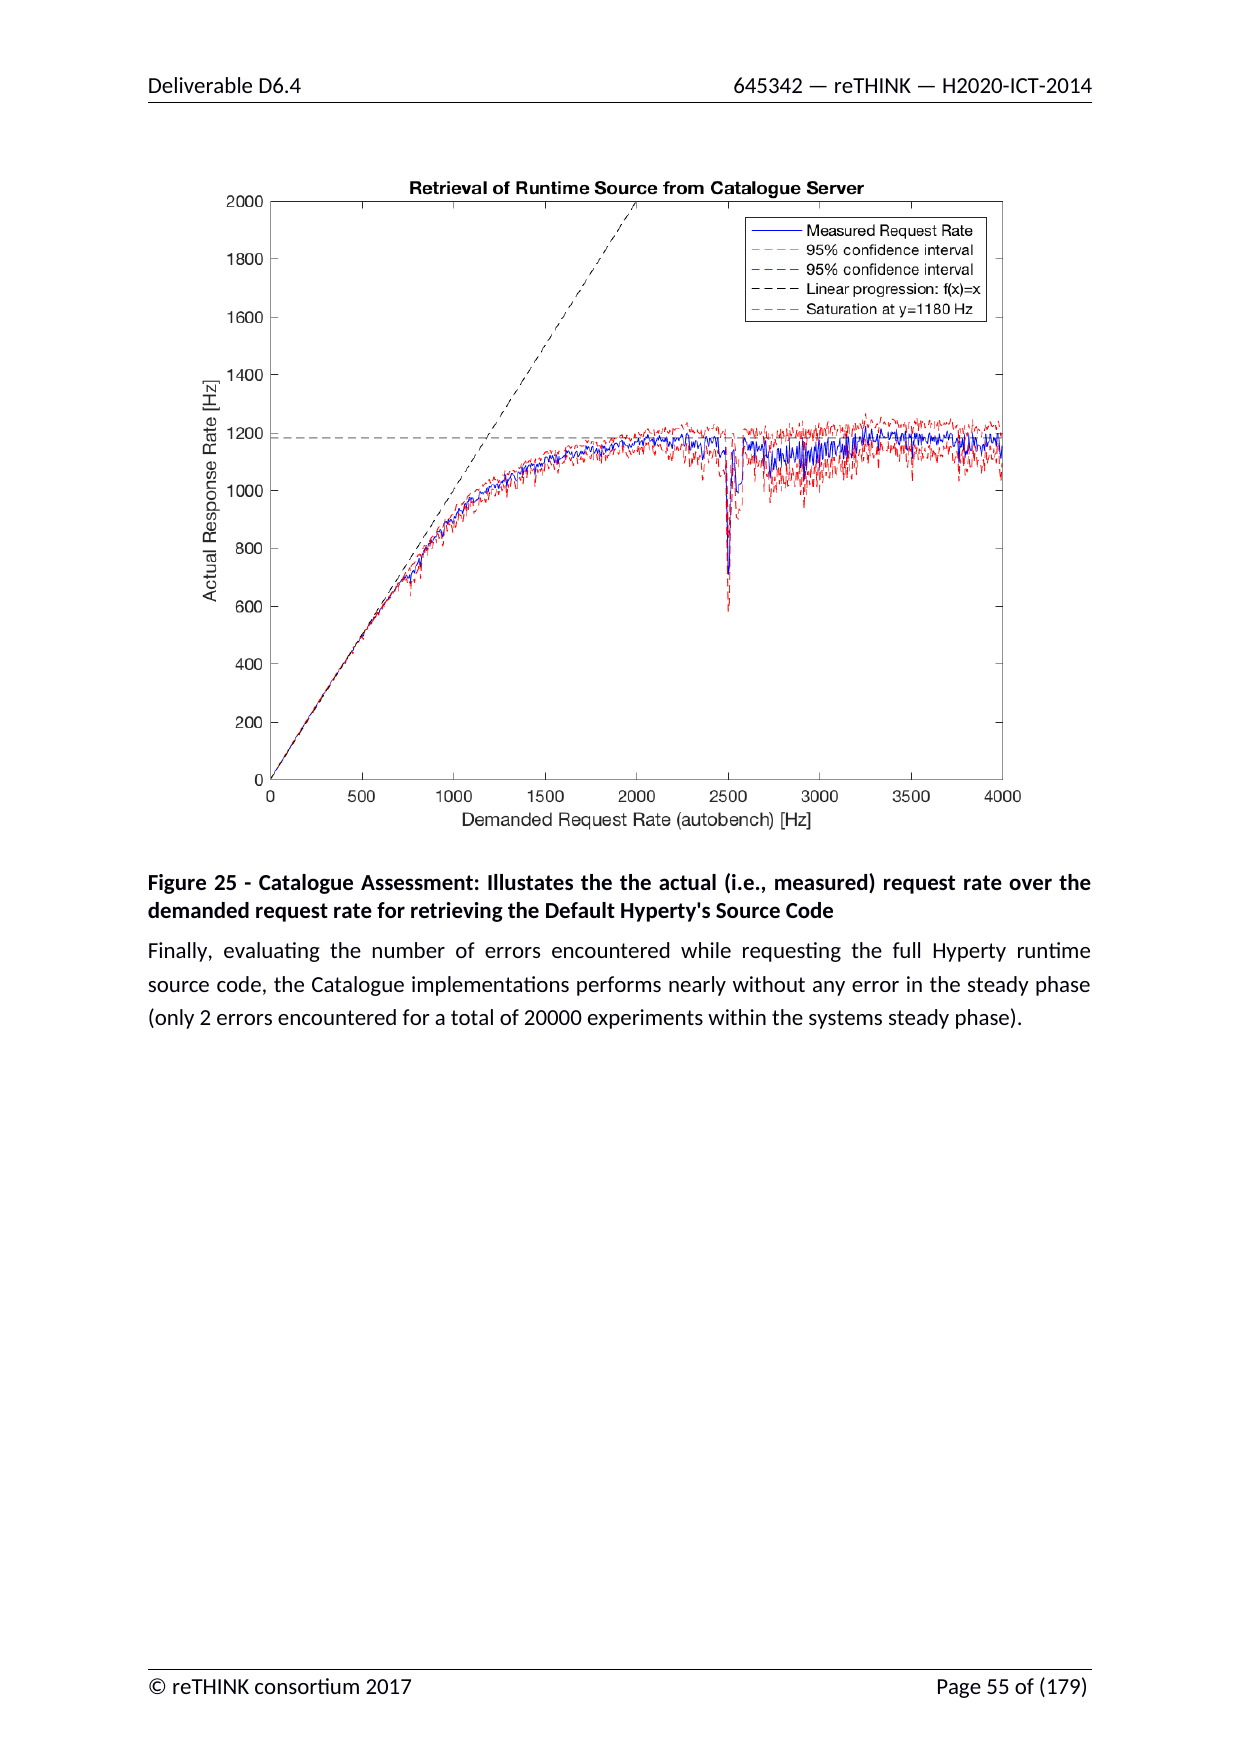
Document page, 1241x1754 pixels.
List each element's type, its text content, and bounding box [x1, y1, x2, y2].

text Figure 25 - Catalogue Assessment: Illustates the the actual (i.e., measured) request rate over the demanded request rate for retrieving the Default Hyperty's Source Code [148, 868, 1092, 924]
text Finally, evaluating the number of errors encountered while requesting the full Hyperty runtime source code, the Catalogue implementations performs nearly without any error in the steady phase (only 2 errors encountered for a total of 20000 experiments within the systems steady phase). [148, 936, 1092, 1031]
picture [147, 147, 1092, 856]
